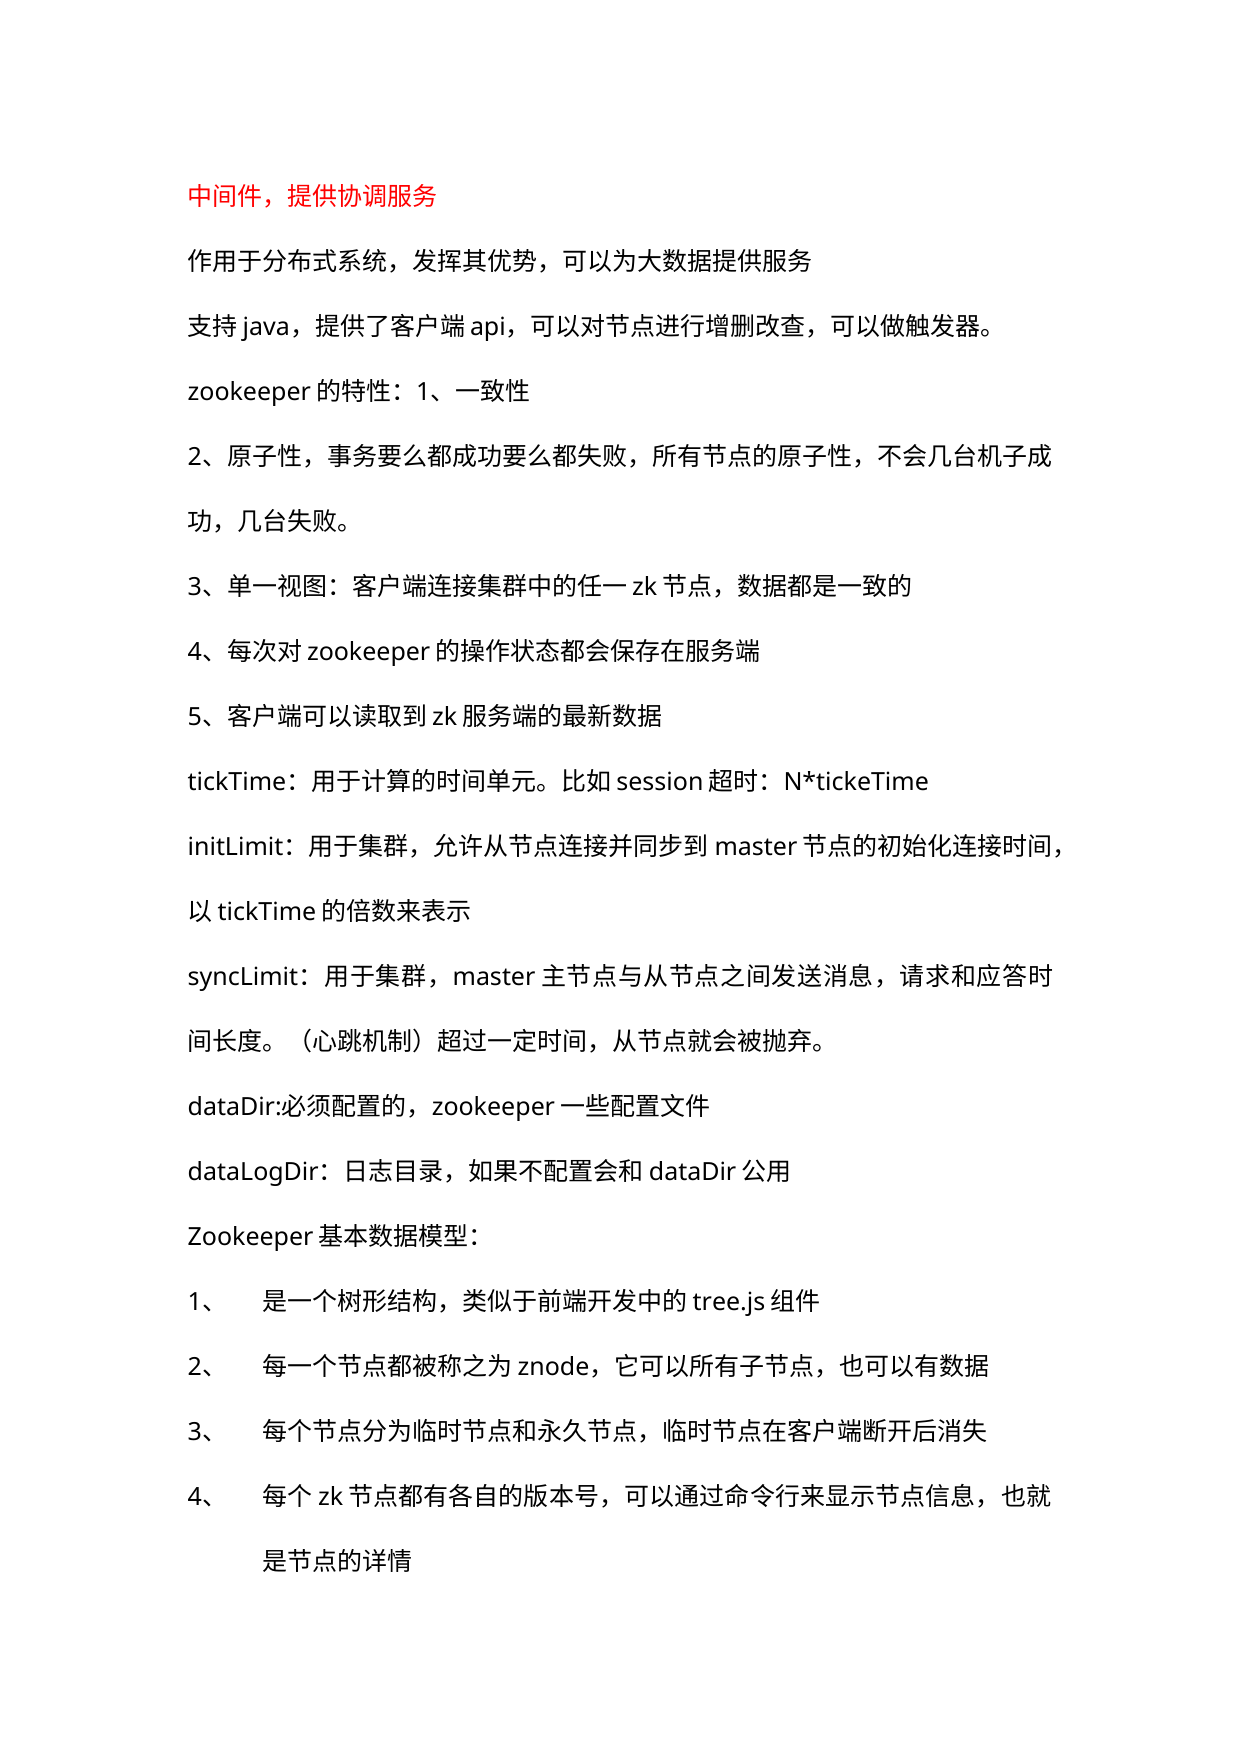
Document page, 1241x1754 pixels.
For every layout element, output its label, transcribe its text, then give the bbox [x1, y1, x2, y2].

text dataLogDir：日志目录，如果不配置会和dataDir公用 [187, 1137, 1053, 1202]
text 3、单一视图：客户端连接集群中的任一zk节点，数据都是一致的 [187, 552, 1053, 617]
text 2、原子性，事务要么都成功要么都失败，所有节点的原子性，不会几台机子成功，几台失败。 [187, 422, 1053, 552]
text syncLimit：用于集群，master主节点与从节点之间发送消息，请求和应答时间长度。（心跳机制）超过一定时间，从节点就会被抛弃。 [187, 942, 1053, 1072]
text dataDir:必须配置的，zookeeper一些配置文件 [187, 1072, 1053, 1137]
text 作用于分布式系统，发挥其优势，可以为大数据提供服务 [187, 227, 1053, 292]
list 每一个节点都被称之为znode，它可以所有子节点，也可以有数据 [187, 1332, 1053, 1397]
text 中间件，提供协调服务 [187, 162, 1053, 227]
text 5、客户端可以读取到zk服务端的最新数据 [187, 682, 1053, 747]
text 4、每次对zookeeper的操作状态都会保存在服务端 [187, 617, 1053, 682]
text initLimit：用于集群，允许从节点连接并同步到master节点的初始化连接时间，以tickTime的倍数来表示 [187, 812, 1053, 942]
list 每个节点分为临时节点和永久节点，临时节点在客户端断开后消失 [187, 1397, 1053, 1462]
text 支持java，提供了客户端api，可以对节点进行增删改查，可以做触发器。 [187, 292, 1053, 357]
text tickTime：用于计算的时间单元。比如session超时：N*tickeTime [187, 747, 1053, 812]
list 每个zk节点都有各自的版本号，可以通过命令行来显示节点信息，也就是节点的详情 [187, 1462, 1053, 1592]
text zookeeper的特性：1、一致性 [187, 357, 1053, 422]
list 是一个树形结构，类似于前端开发中的tree.js组件 [187, 1267, 1053, 1332]
text Zookeeper基本数据模型： [187, 1202, 1053, 1267]
